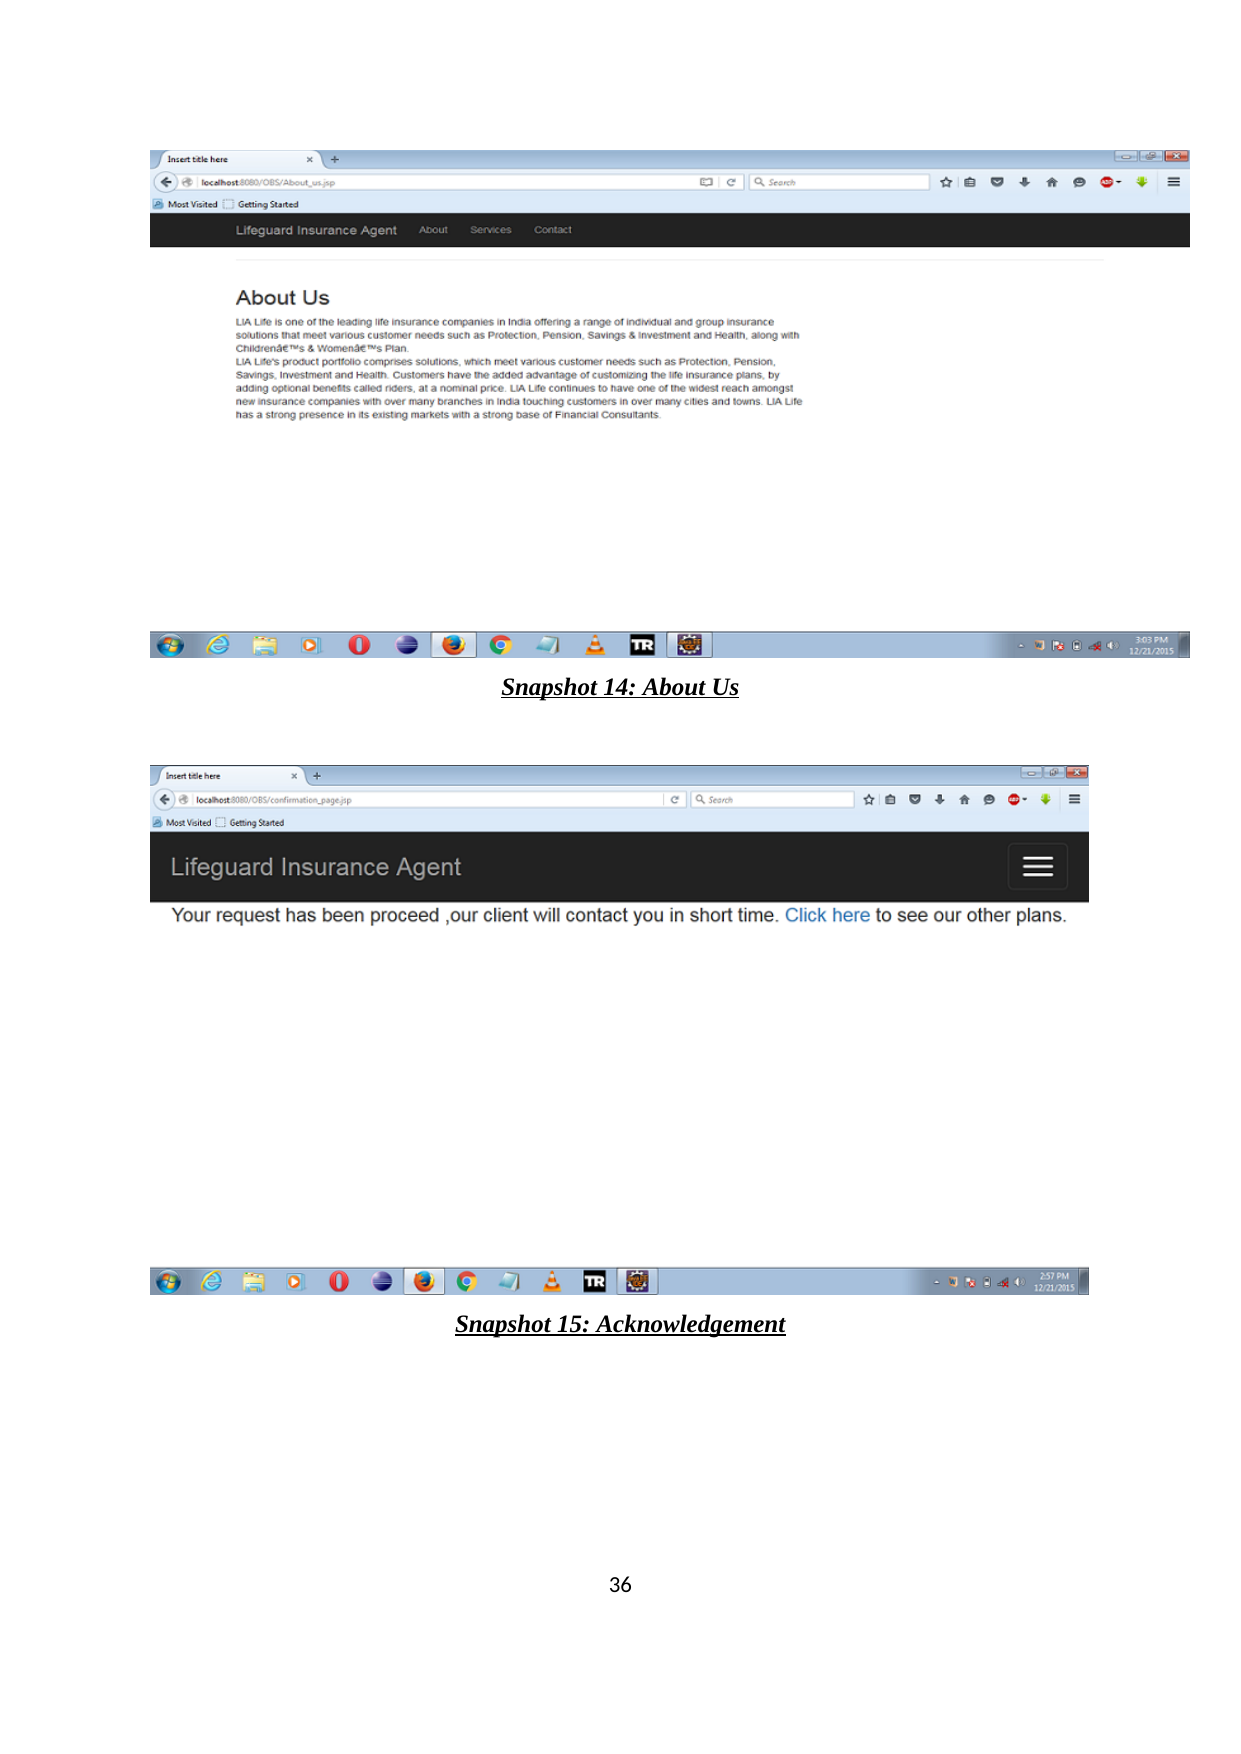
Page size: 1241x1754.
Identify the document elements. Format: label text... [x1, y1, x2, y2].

text Snapshot 14: About Us [122, 672, 1090, 700]
text Snapshot 15: Acknowledgement [122, 1309, 1090, 1338]
picture [150, 765, 1089, 1295]
picture [150, 150, 1190, 658]
